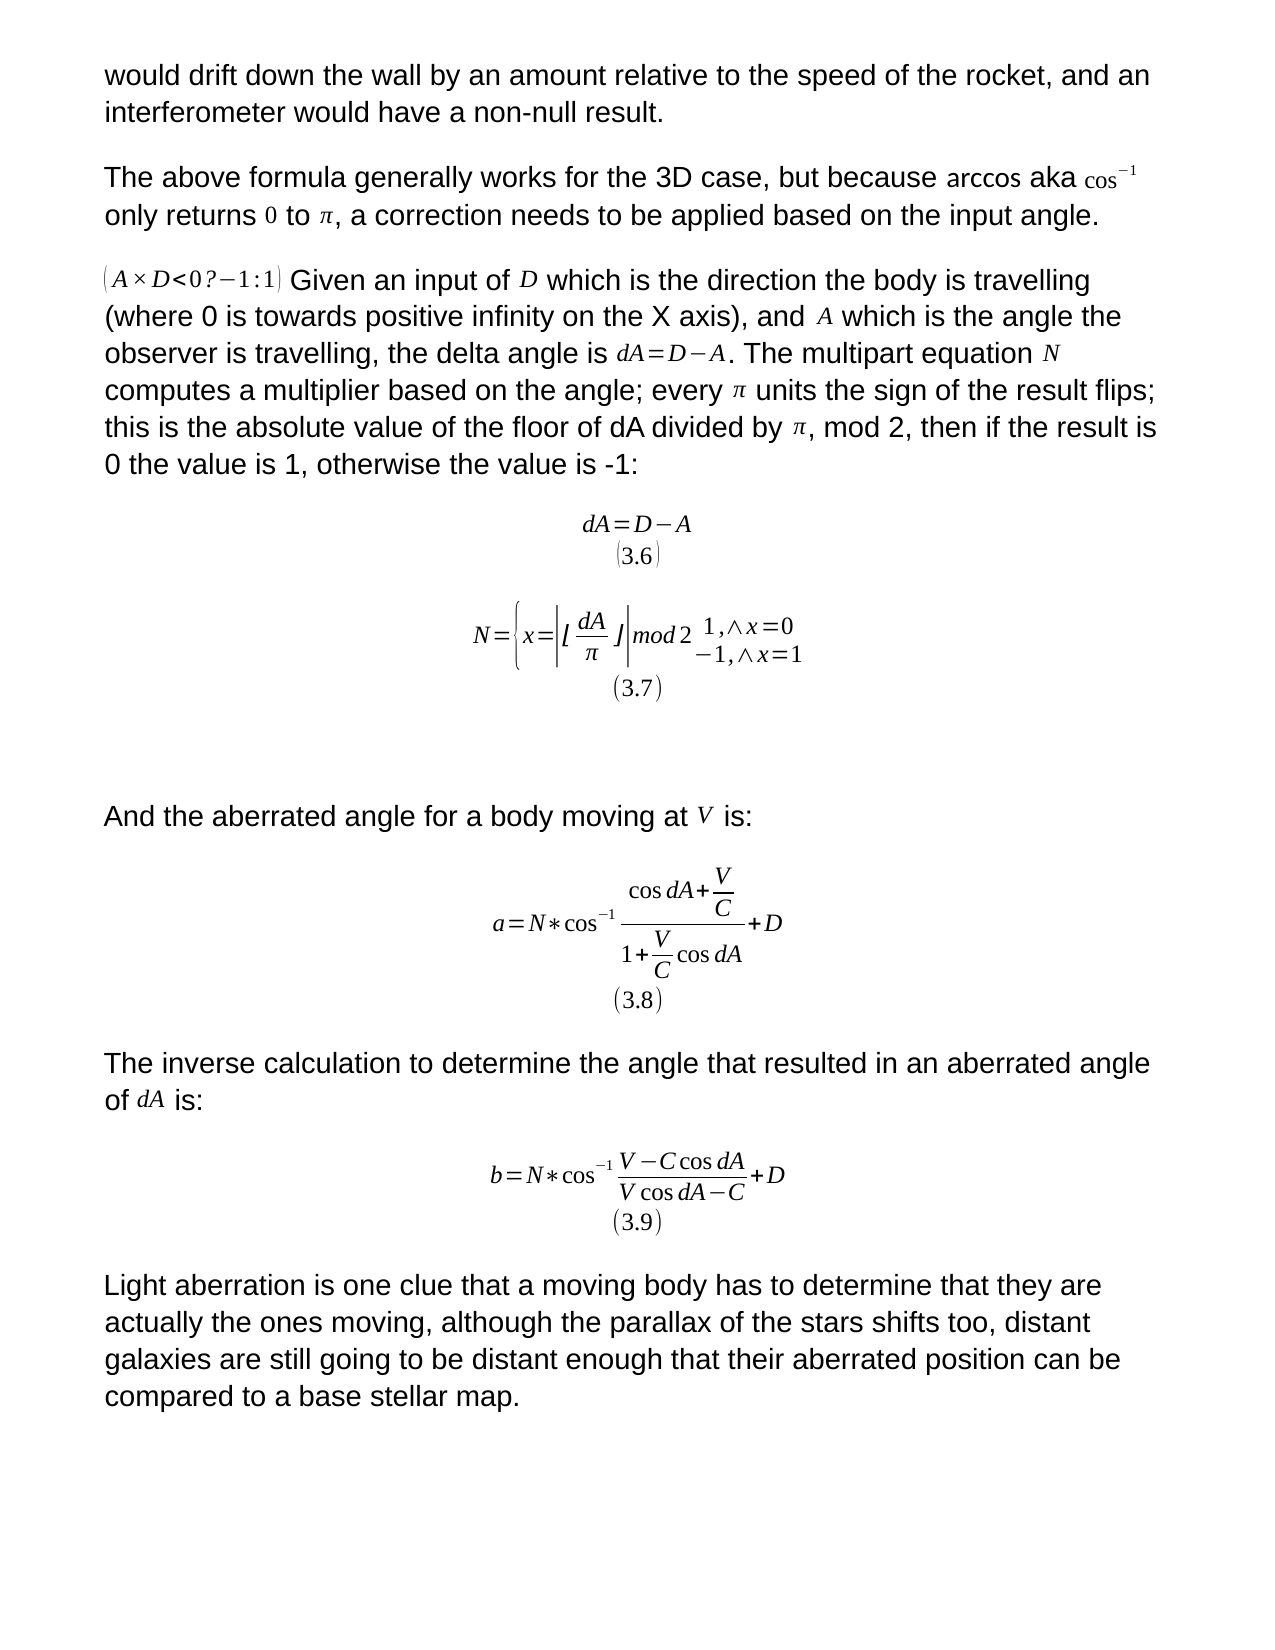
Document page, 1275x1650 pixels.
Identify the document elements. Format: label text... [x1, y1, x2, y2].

text The above formula generally works for the 3D case, but because arccos aka only returns to , a correction needs to be applied based on the input angle. [103, 159, 1172, 232]
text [103, 58, 1172, 129]
text Light aberration is one clue that a moving body has to determine that they are actually the ones moving, although the parallax of the stars shifts too, distant galaxies are still going to be distant enough that their aberrated position can be compared to a base stellar map. [103, 1268, 1172, 1412]
text The inverse calculation to determine the angle that resulted in an aberrated angle of is: [103, 1046, 1172, 1117]
text Given an input of which is the direction the body is travelling (where 0 is towards positive infinity on the X axis), and which is the angle the observer is travelling, the delta angle is . The multipart equation computes a multiplier based on the angle; every units the sign of the result flips; this is the absolute value of the floor of dA divided by , mod 2, then if the result is 0 the value is 1, otherwise the value is -1: [103, 262, 1172, 480]
text And the aberrated angle for a body moving at is: [103, 798, 1172, 832]
